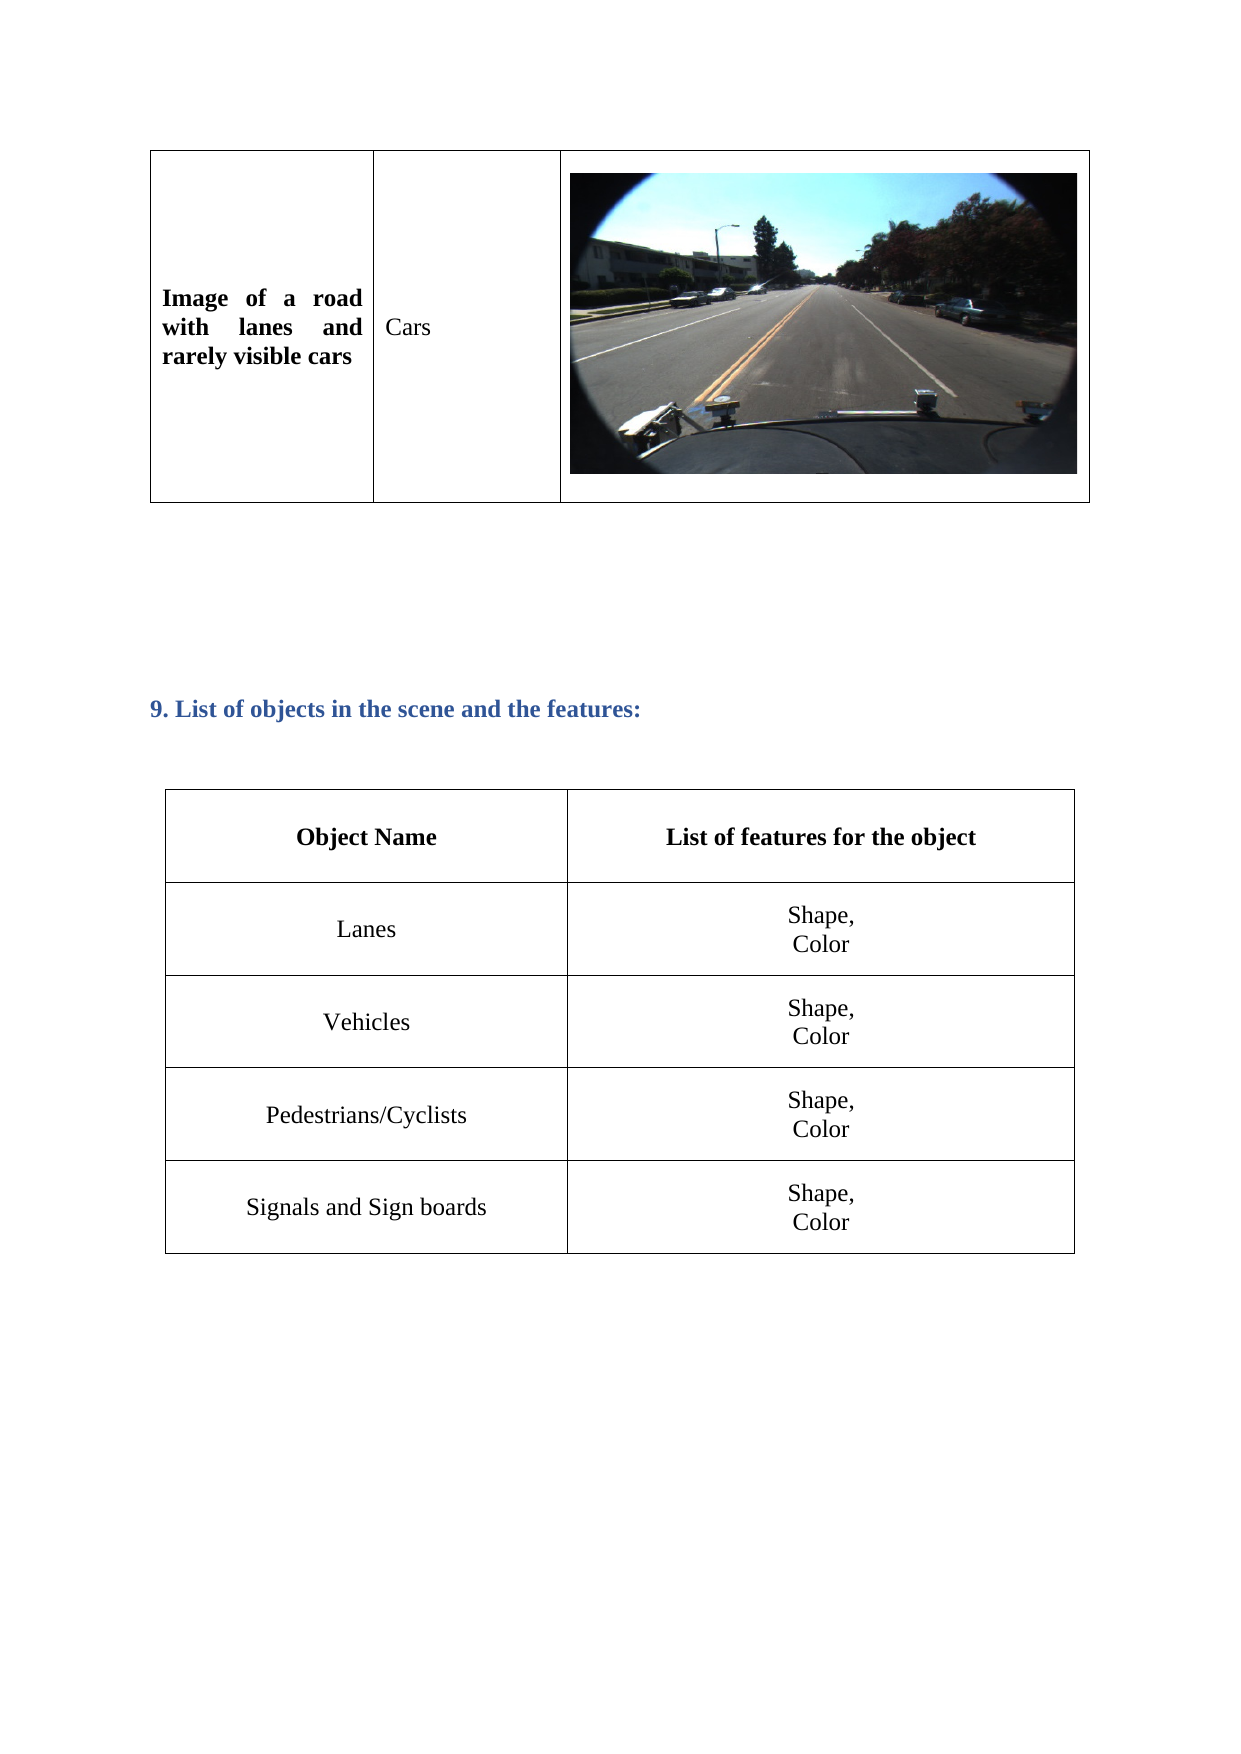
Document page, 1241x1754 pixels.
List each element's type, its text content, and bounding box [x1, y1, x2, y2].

table_cell Shape, Color [568, 1161, 1074, 1253]
table_cell Lanes [166, 883, 567, 974]
table_cell Pedestrians/Cyclists [166, 1068, 567, 1160]
table_cell [561, 151, 1089, 502]
table_header List of features for the object [568, 790, 1074, 882]
table_cell Shape, Color [568, 976, 1074, 1067]
table_cell Signals and Sign boards [166, 1161, 567, 1253]
table_cell Vehicles [166, 976, 567, 1067]
table_header Object Name [166, 790, 567, 882]
table_cell Cars [374, 151, 560, 502]
table_cell Image of a road with lanes and rarely visible cars [151, 151, 373, 502]
text 9. List of objects in the scene and the features: [150, 694, 1090, 722]
table_cell Shape, Color [568, 1068, 1074, 1160]
table_cell Shape, Color [568, 883, 1074, 974]
picture [570, 173, 1078, 474]
